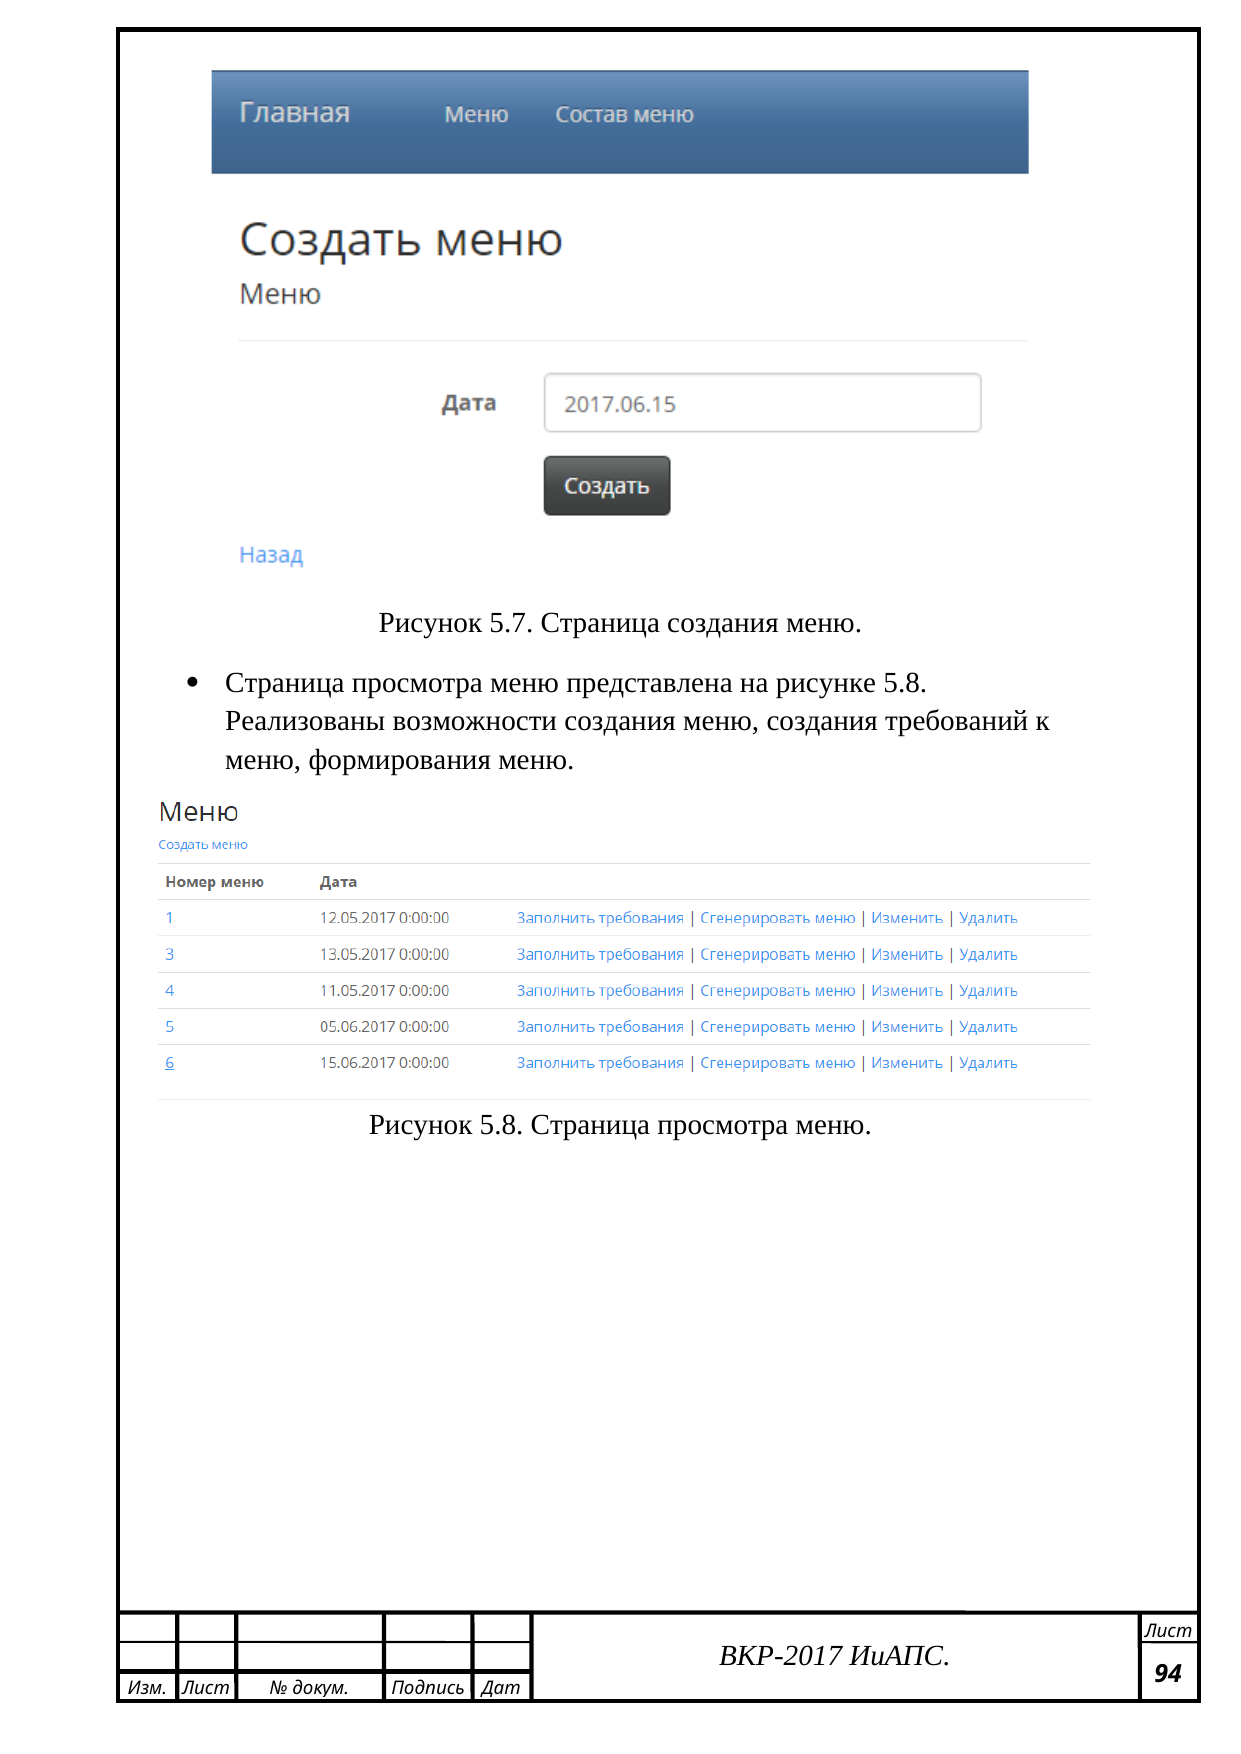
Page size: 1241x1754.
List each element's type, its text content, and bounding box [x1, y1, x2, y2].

list Страница просмотра меню представлена на рисунке 5.8. Реализованы возможности создания меню, создания требований к меню, формирования меню. [187, 665, 1090, 776]
picture [150, 780, 1091, 1104]
picture [211, 70, 1029, 602]
text Рисунок 5.8. Страница просмотра меню. [150, 1107, 1090, 1141]
text Рисунок 5.7. Страница создания меню. [150, 605, 1090, 639]
